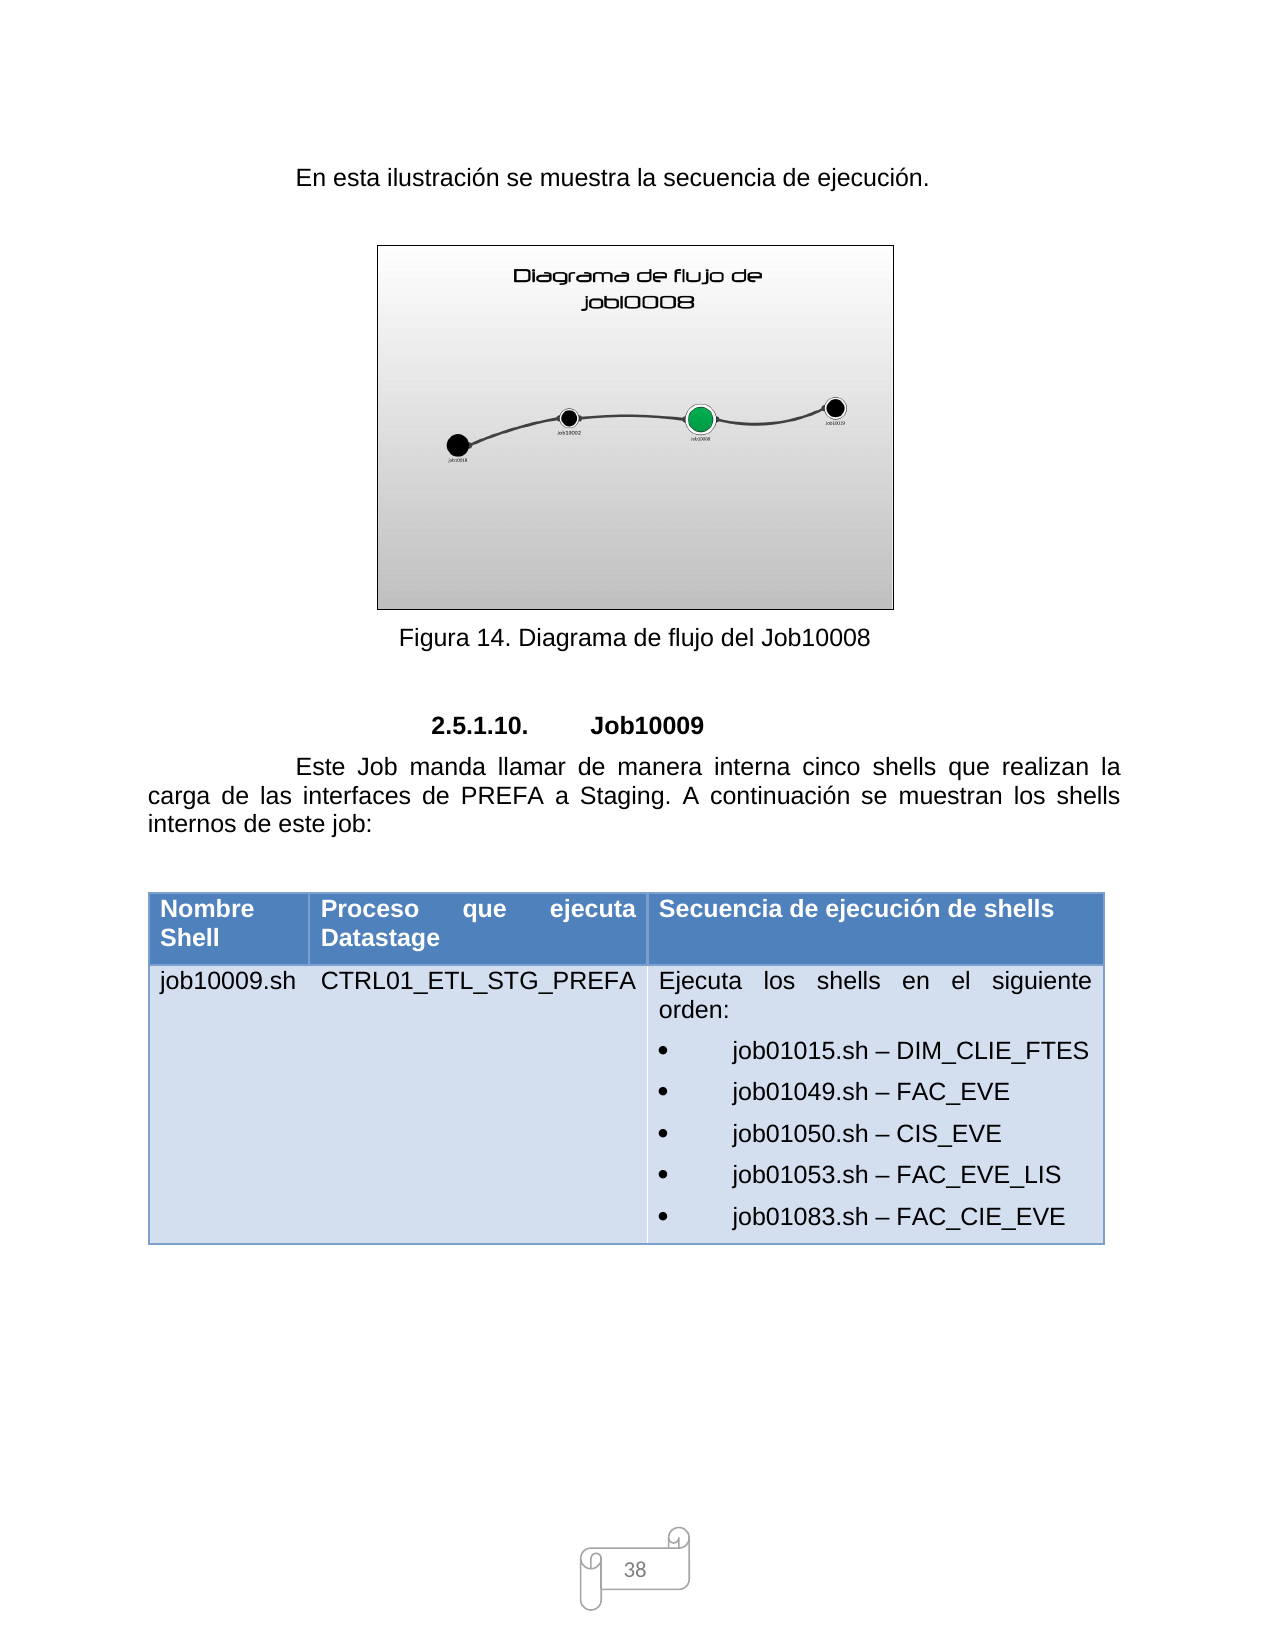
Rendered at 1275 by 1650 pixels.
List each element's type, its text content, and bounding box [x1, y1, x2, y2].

text Este Job manda llamar de manera interna cinco shells que realizan la carga de las interfaces de PREFA a Staging. A continuación se muestran los shells internos de este job: [148, 752, 1122, 838]
table_header Proceso que ejecuta Datastage [310, 894, 646, 964]
table_header Secuencia de ejecución de shells [649, 894, 1103, 964]
table_cell job10009.sh [150, 966, 309, 1243]
subtitle Job10009 [283, 711, 1122, 739]
text Figura 14. Diagrama de flujo del Job10008 [148, 622, 1122, 651]
table_cell CTRL01_ETL_STG_PREFA [309, 966, 647, 1243]
picture [378, 246, 893, 609]
table_header Nombre Shell [150, 894, 308, 964]
table_cell Ejecuta los shells en el siguiente orden: job01015.sh – DIM_CLIE_FTES job01049.sh – FAC_EVE job01050.sh – CIS_EVE job01053.sh – FAC_EVE_LIS job01083.sh – FAC_CIE_EVE [648, 966, 1103, 1243]
text En esta ilustración se muestra la secuencia de ejecución. [148, 162, 1122, 191]
